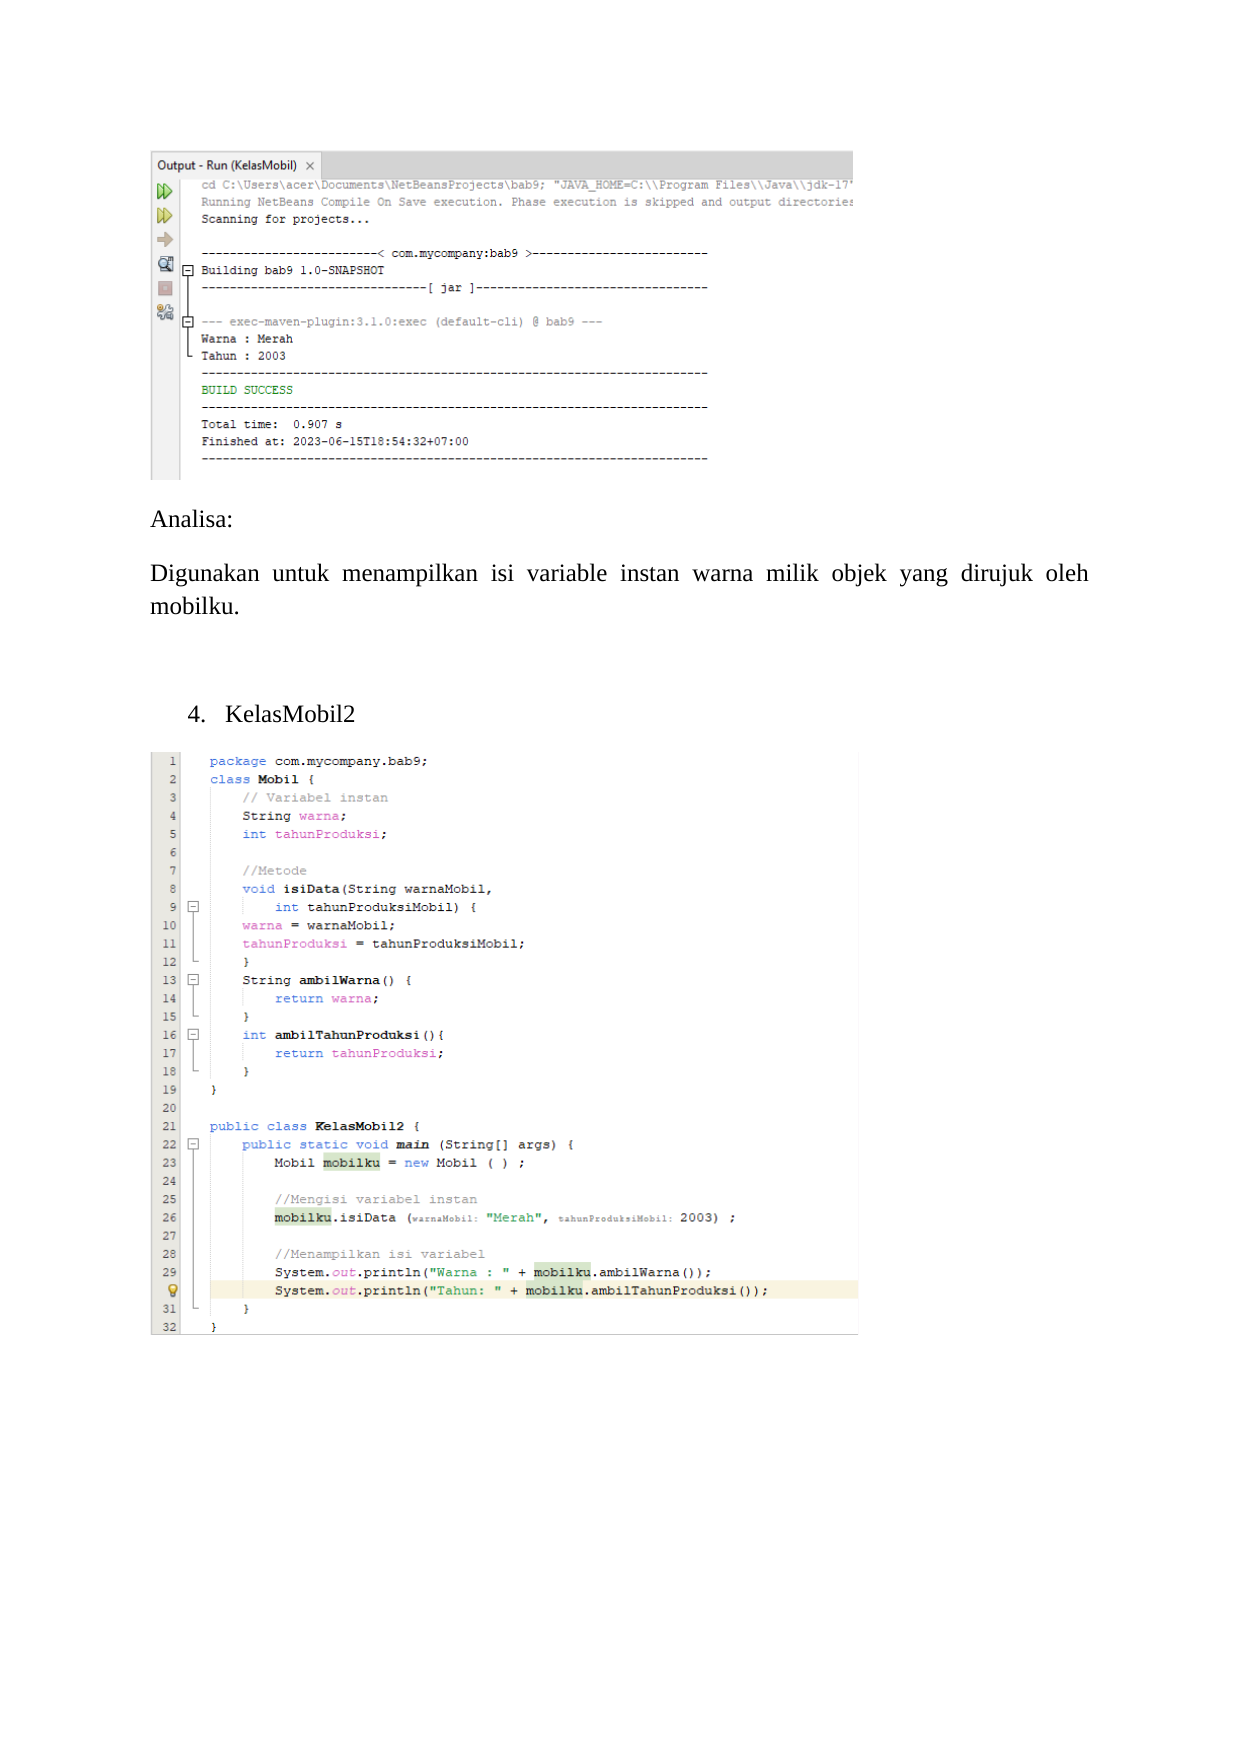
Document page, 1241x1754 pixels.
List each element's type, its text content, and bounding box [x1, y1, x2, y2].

text Digunakan untuk menampilkan isi variable instan warna milik objek yang dirujuk oleh mobilku. [150, 558, 1090, 620]
text Analisa: [150, 504, 1090, 533]
picture [150, 150, 853, 480]
picture [150, 752, 859, 1335]
list KelasMobil2 [187, 699, 1090, 728]
